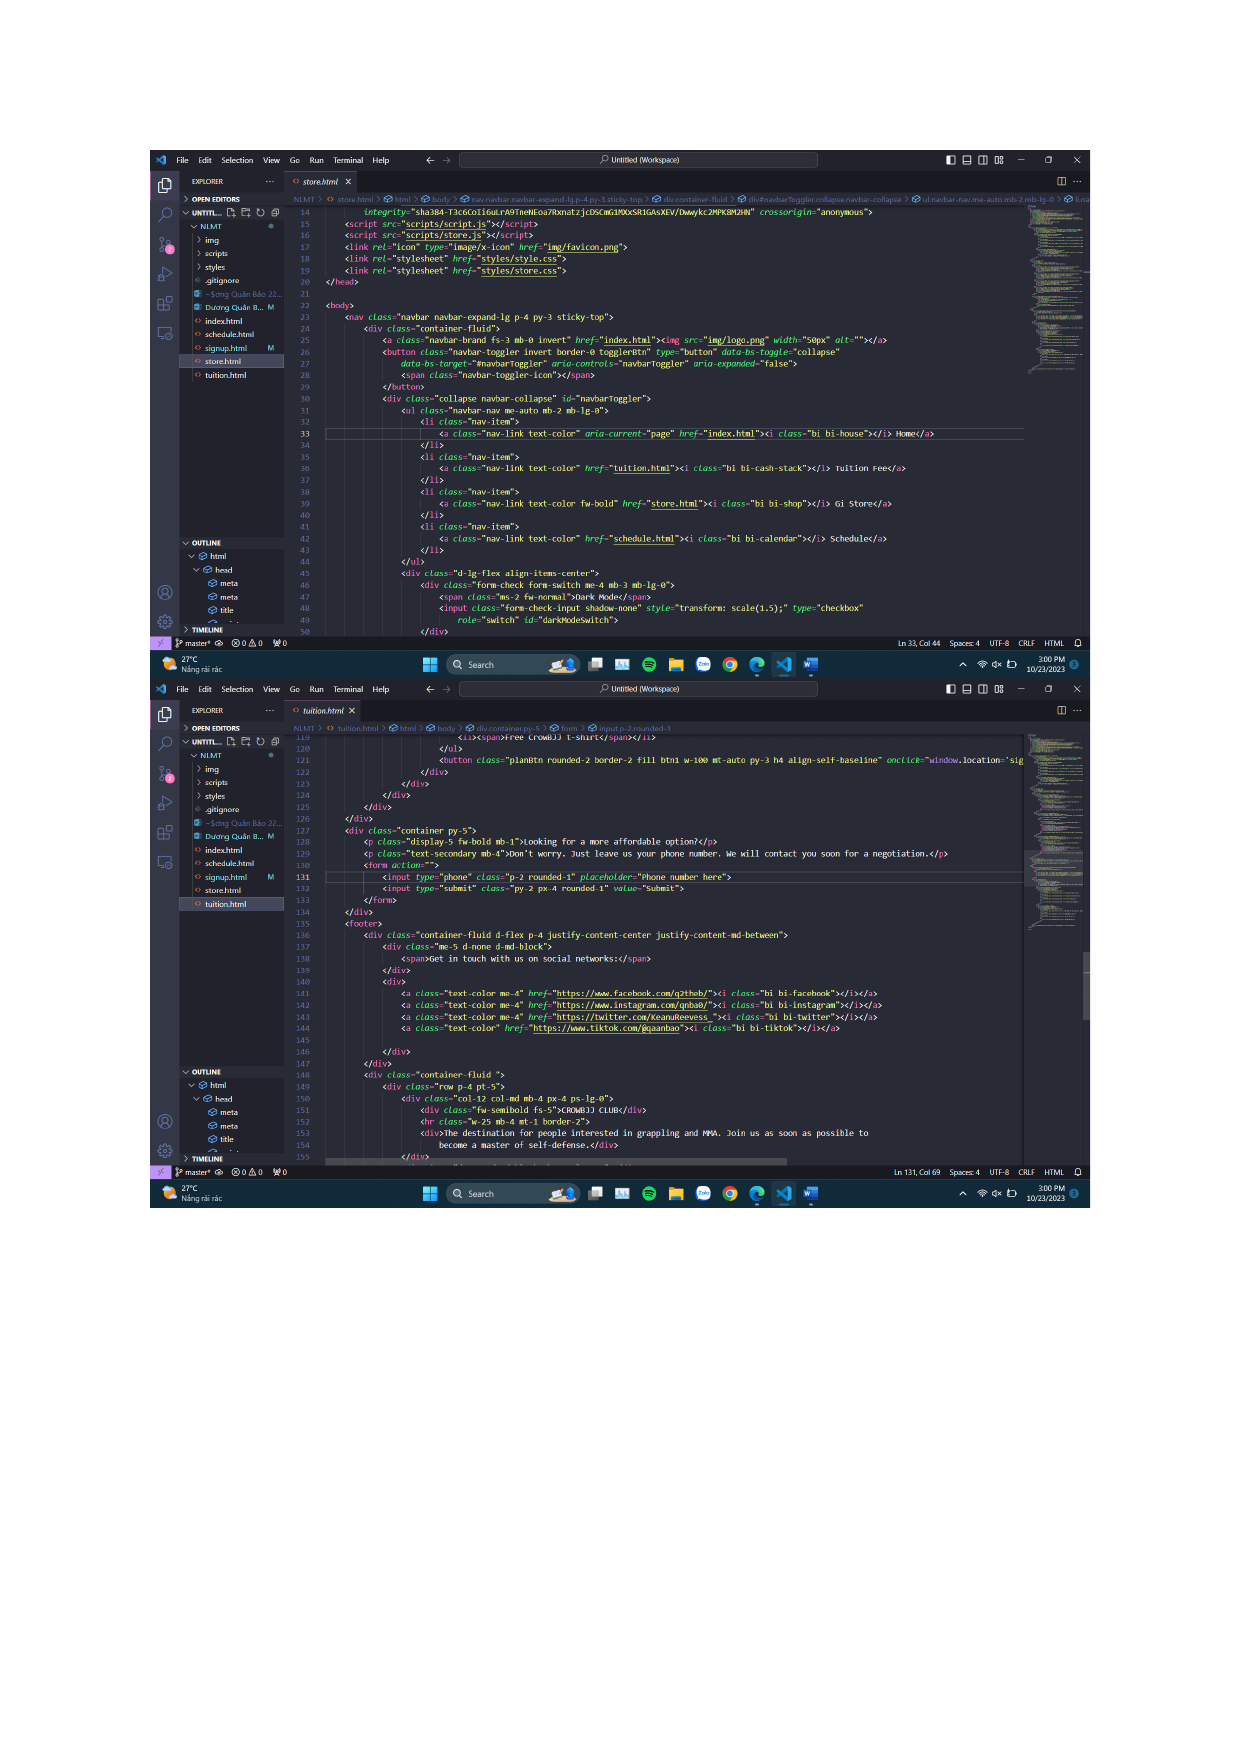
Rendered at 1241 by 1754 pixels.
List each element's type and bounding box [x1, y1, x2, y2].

picture [150, 150, 1091, 1208]
